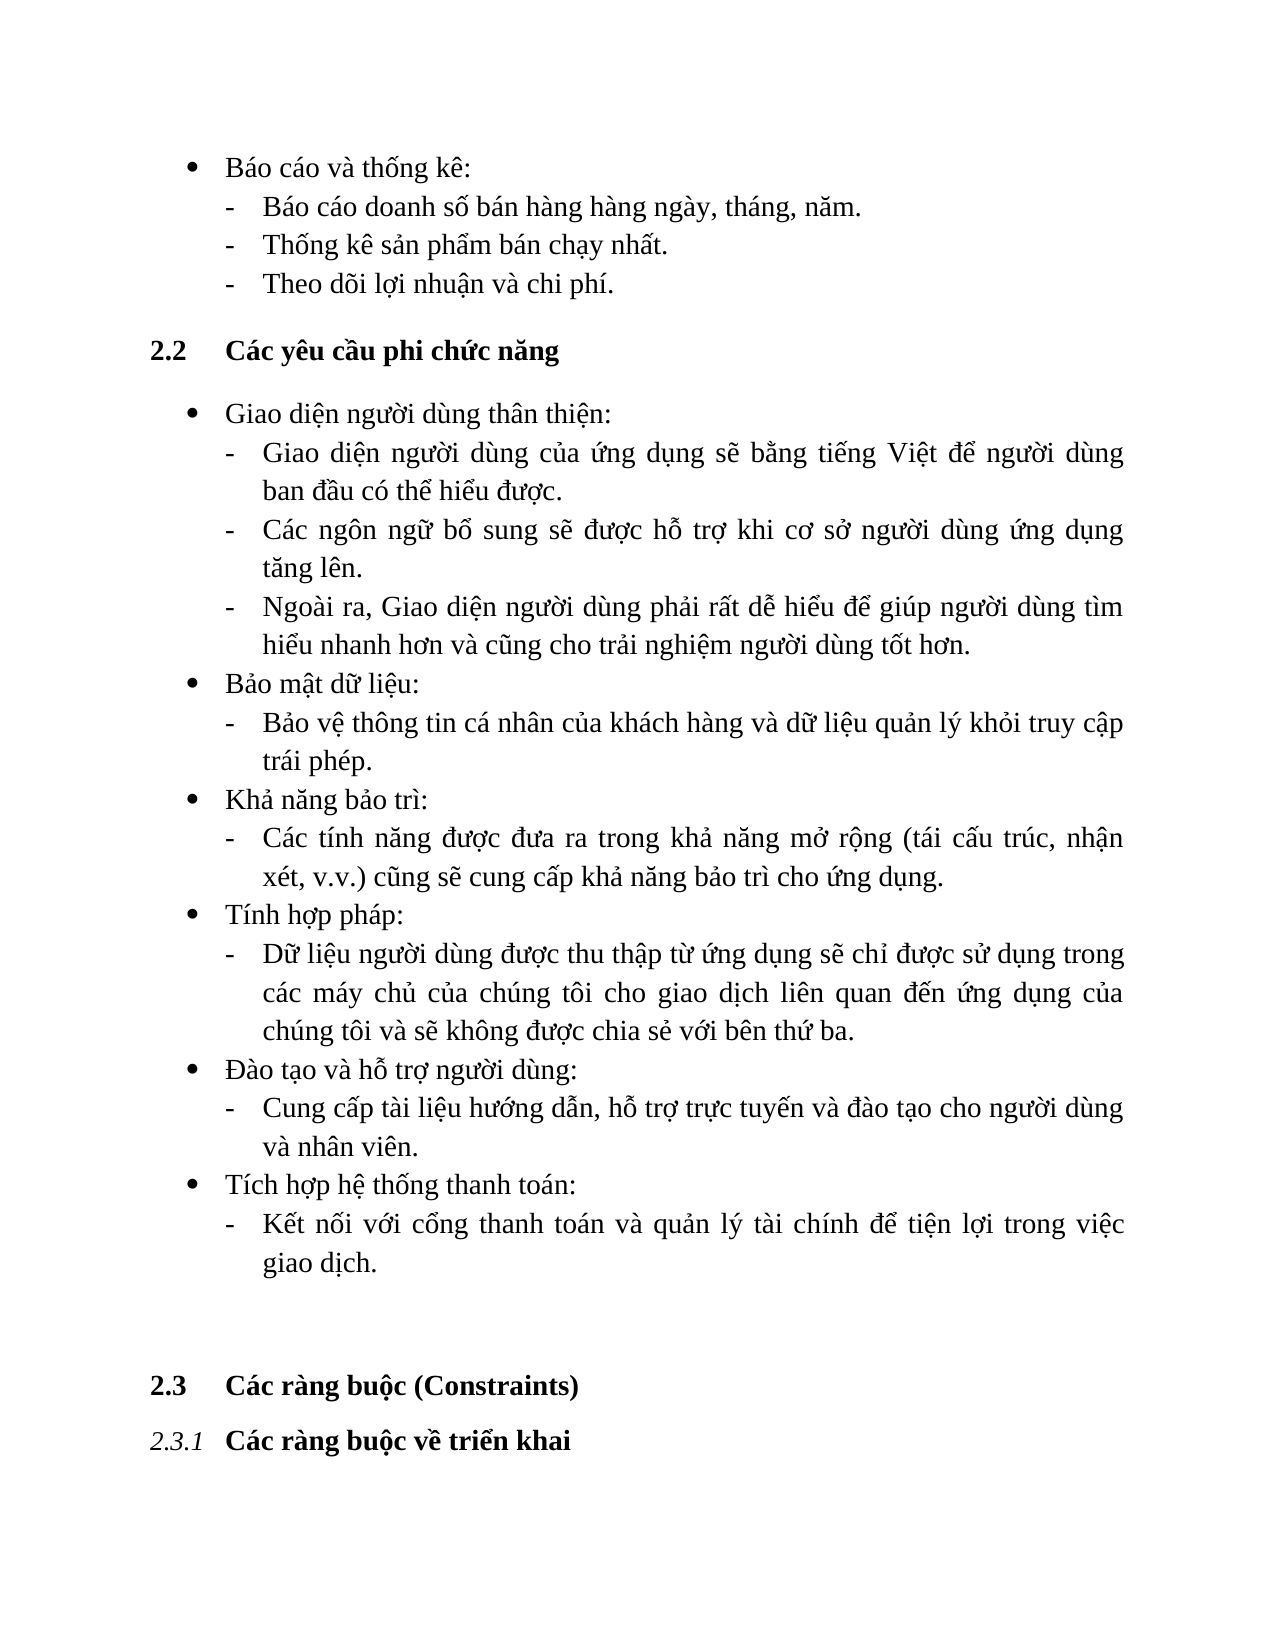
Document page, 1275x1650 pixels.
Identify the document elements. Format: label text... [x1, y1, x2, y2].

list Báo cáo doanh số bán hàng hàng ngày, tháng, năm. [225, 189, 1125, 222]
list Dữ liệu người dùng được thu thập từ ứng dụng sẽ chỉ được sử dụng trong các máy chủ của chúng tôi cho giao dịch liên quan đến ứng dụng của chúng tôi và sẽ không được chia sẻ với bên thứ ba. [225, 936, 1125, 1047]
subtitle Các ràng buộc (Constraints) [150, 1368, 1125, 1401]
list Thống kê sản phẩm bán chạy nhất. [225, 227, 1125, 261]
list Giao diện người dùng thân thiện: [187, 396, 1125, 430]
subtitle Các yêu cầu phi chức năng [150, 333, 1125, 367]
subtitle Các ràng buộc về triển khai [150, 1430, 1125, 1455]
list Khả năng bảo trì: [187, 782, 1125, 815]
list Các tính năng được đưa ra trong khả năng mở rộng (tái cấu trúc, nhận xét, v.v.) cũng sẽ cung cấp khả năng bảo trì cho ứng dụng. [225, 820, 1125, 892]
list Báo cáo và thống kê: [187, 150, 1125, 184]
list Theo dõi lợi nhuận và chi phí. [225, 266, 1125, 299]
list Ngoài ra, Giao diện người dùng phải rất dễ hiểu để giúp người dùng tìm hiểu nhanh hơn và cũng cho trải nghiệm người dùng tốt hơn. [225, 589, 1125, 661]
list Bảo mật dữ liệu: [187, 666, 1125, 700]
list Các ngôn ngữ bổ sung sẽ được hỗ trợ khi cơ sở người dùng ứng dụng tăng lên. [225, 512, 1125, 584]
list Giao diện người dùng của ứng dụng sẽ bằng tiếng Việt để người dùng ban đầu có thể hiểu được. [225, 435, 1125, 507]
list Kết nối với cổng thanh toán và quản lý tài chính để tiện lợi trong việc giao dịch. [225, 1206, 1125, 1278]
list Tính hợp pháp: [187, 897, 1125, 931]
list Tích hợp hệ thống thanh toán: [187, 1167, 1125, 1201]
list Bảo vệ thông tin cá nhân của khách hàng và dữ liệu quản lý khỏi truy cập trái phép. [225, 705, 1125, 777]
list Cung cấp tài liệu hướng dẫn, hỗ trợ trực tuyến và đào tạo cho người dùng và nhân viên. [225, 1090, 1125, 1162]
list Đào tạo và hỗ trợ người dùng: [187, 1052, 1125, 1085]
